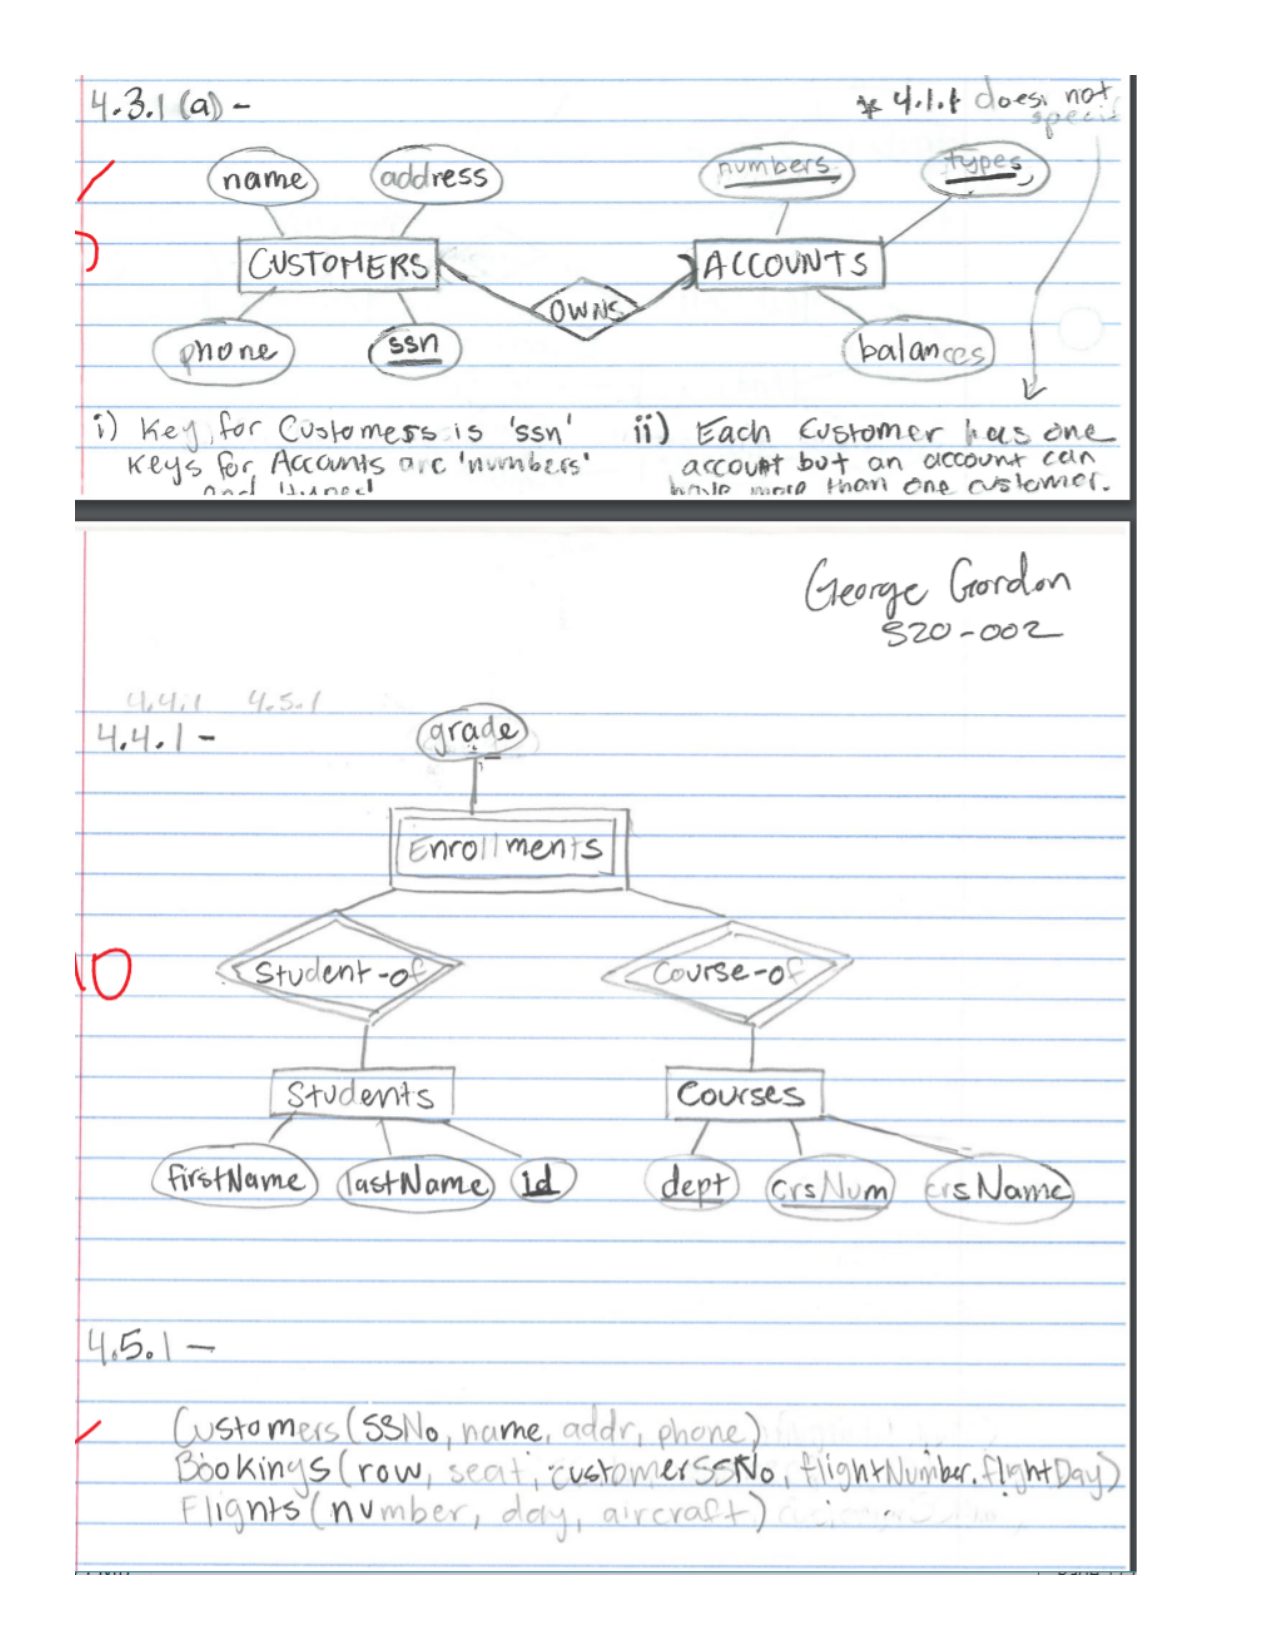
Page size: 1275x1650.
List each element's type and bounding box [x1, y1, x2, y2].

picture [75, 75, 1137, 1575]
